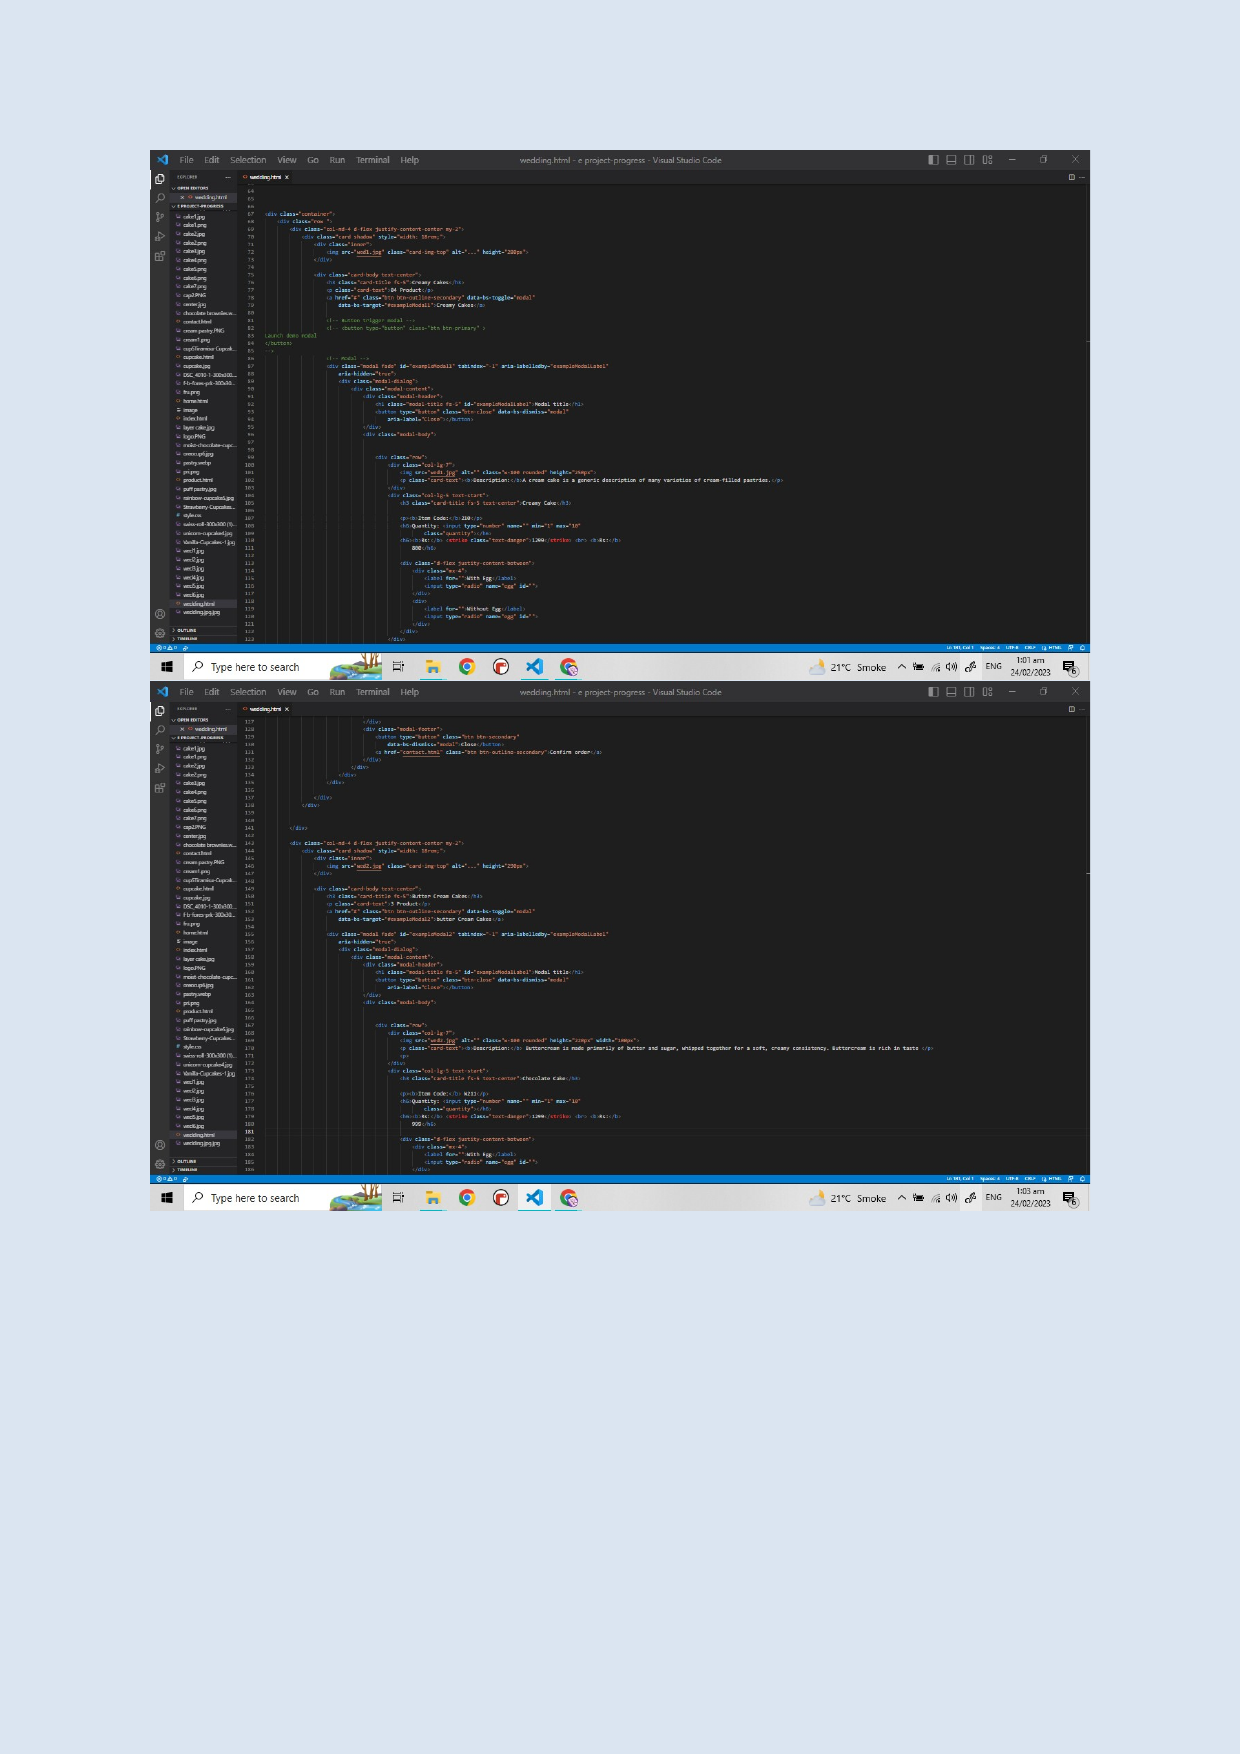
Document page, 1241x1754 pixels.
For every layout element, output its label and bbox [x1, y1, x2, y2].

picture [150, 681, 1091, 1211]
picture [150, 150, 1091, 680]
